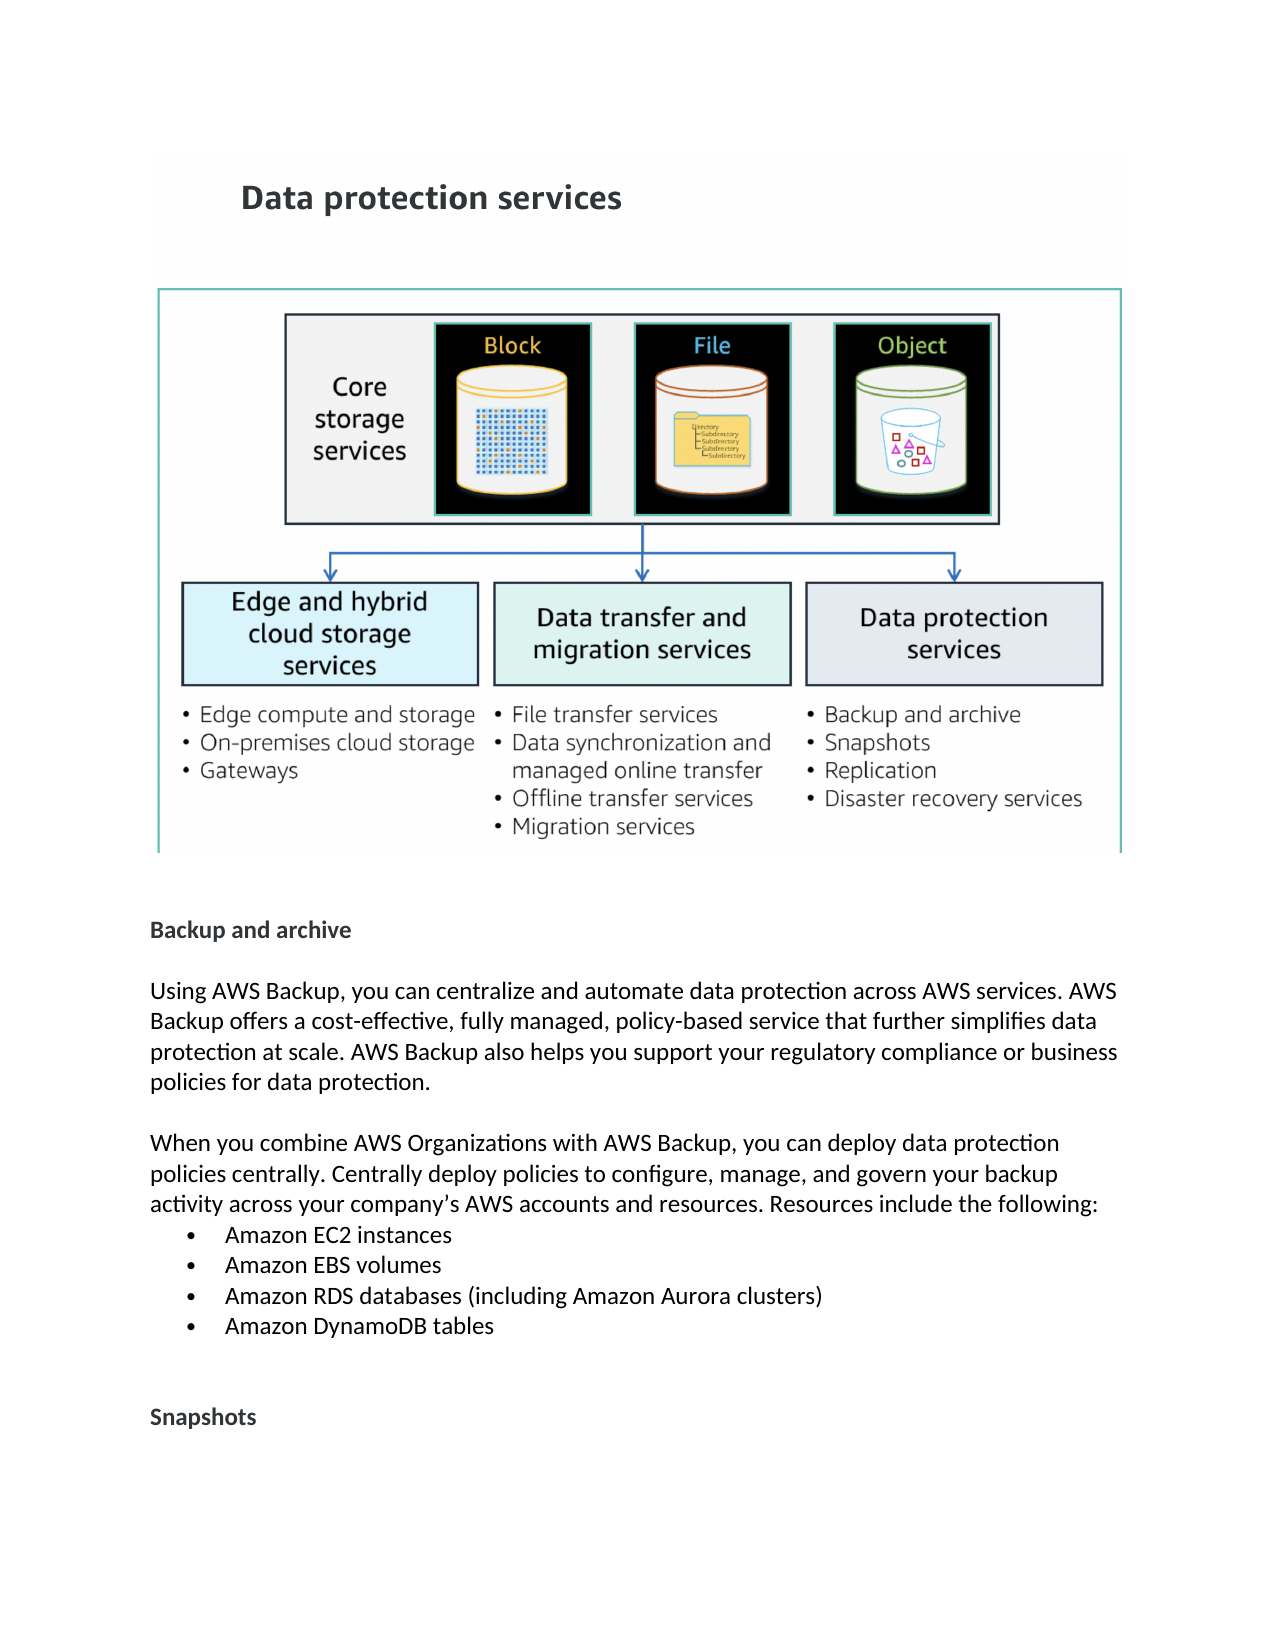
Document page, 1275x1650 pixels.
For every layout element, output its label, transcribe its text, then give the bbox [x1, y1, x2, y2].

picture [150, 150, 1125, 853]
list Amazon RDS databases (including Amazon Aurora clusters) [187, 1280, 1125, 1311]
text Snapshots [150, 1401, 1125, 1431]
text Backup and archive [150, 914, 1125, 944]
list Amazon DynamoDB tables [187, 1311, 1125, 1341]
text Using AWS Backup, you can centralize and automate data protection across AWS services. AWS Backup offers a cost-effective, fully managed, policy-based service that further simplifies data protection at scale. AWS Backup also helps you support your regulatory compliance or business policies for data protection. [150, 975, 1125, 1097]
text When you combine AWS Organizations with AWS Backup, you can deploy data protection policies centrally. Centrally deploy policies to configure, manage, and govern your backup activity across your company’s AWS accounts and resources. Resources include the following: [150, 1127, 1125, 1219]
list Amazon EC2 instances [187, 1219, 1125, 1249]
list Amazon EBS volumes [187, 1249, 1125, 1280]
